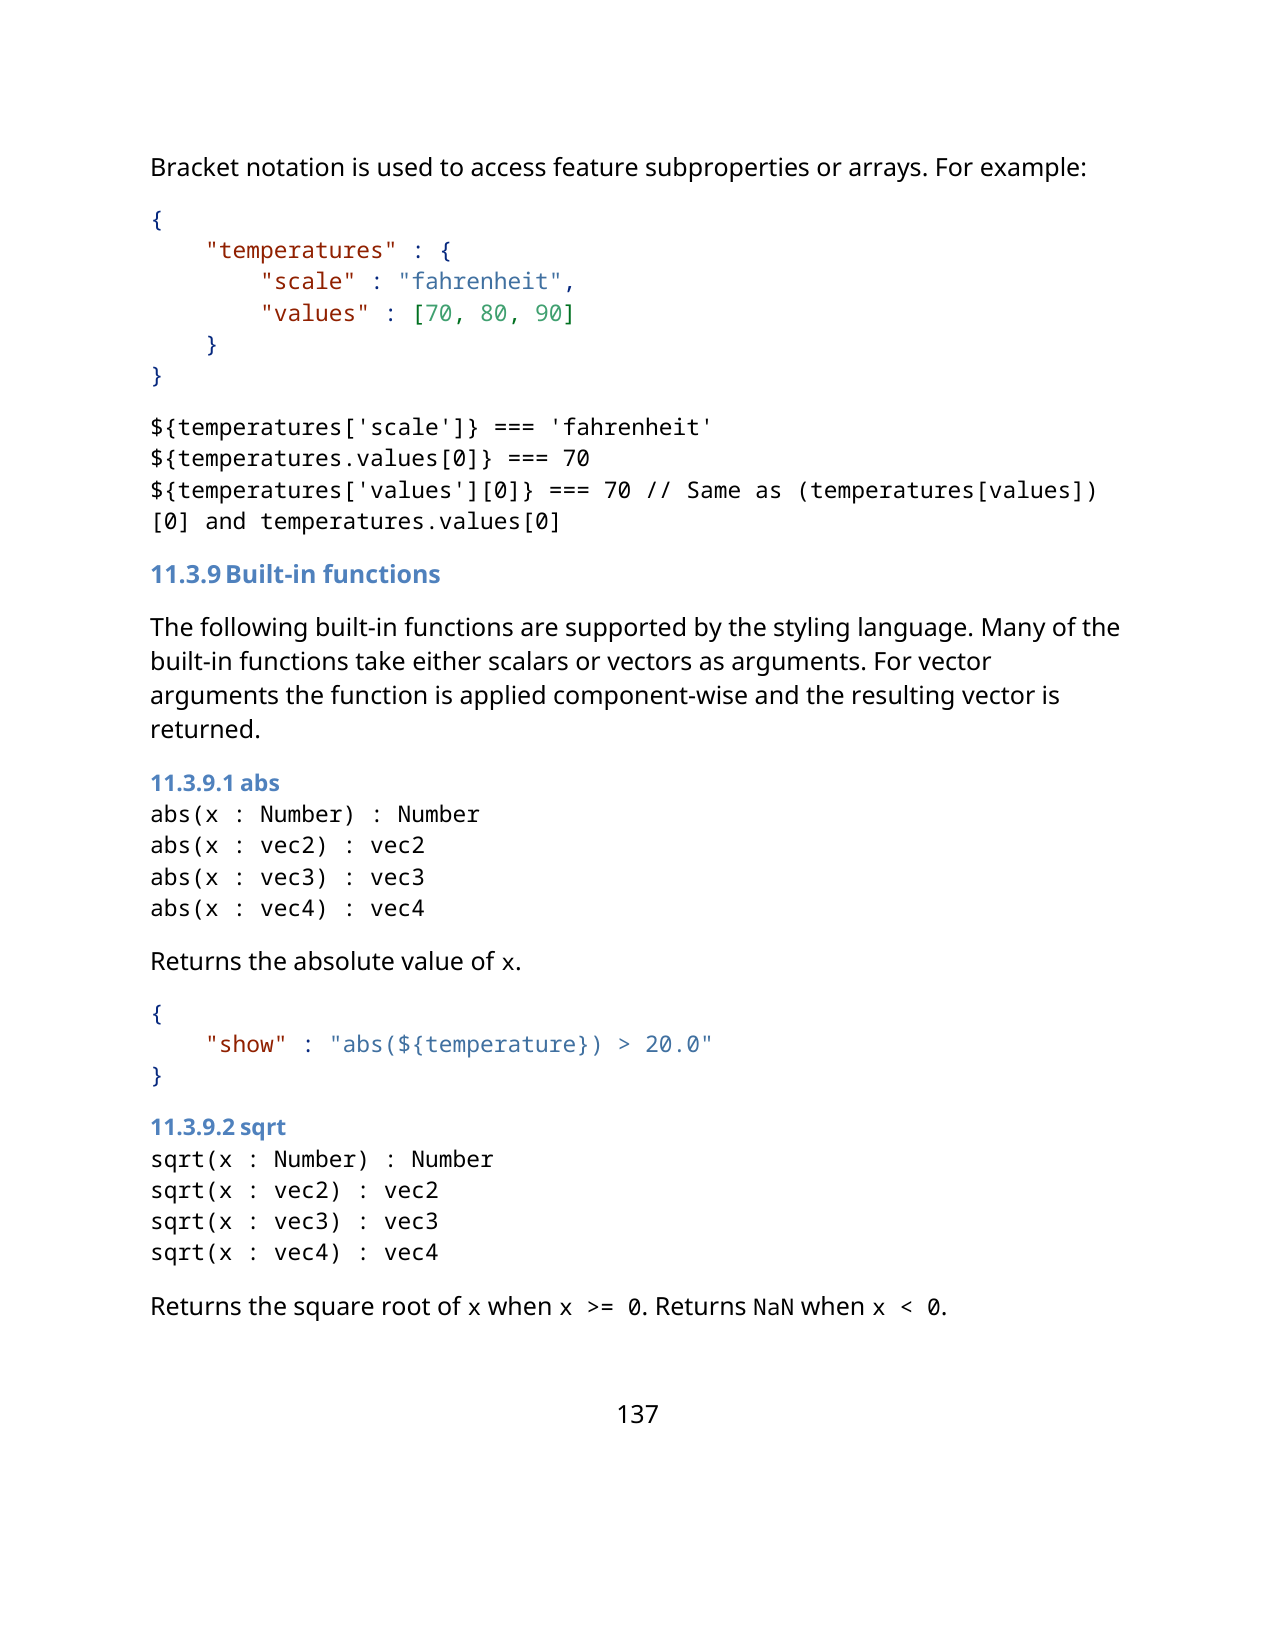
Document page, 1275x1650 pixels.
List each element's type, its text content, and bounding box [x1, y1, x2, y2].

text { "temperatures" : { "scale" : "fahrenheit", "values" : [70, 80, 90] } } [150, 203, 1125, 390]
subtitle abs [150, 767, 1125, 798]
text { "show" : "abs(${temperature}) > 20.0" } [150, 997, 1125, 1091]
text sqrt(x : Number) : Number sqrt(x : vec2) : vec2 sqrt(x : vec3) : vec3 sqrt(x : vec4) : vec4 [150, 1143, 1125, 1268]
text ${temperatures['scale']} === 'fahrenheit' ${temperatures.values[0]} === 70 ${temperatures['values'][0]} === 70 // Same as (temperatures[values])[0] and temperatures.values[0] [150, 411, 1125, 536]
text Bracket notation is used to access feature subproperties or arrays. For example: [150, 150, 1125, 184]
subtitle sqrt [150, 1111, 1125, 1143]
subtitle Built-in functions [150, 557, 1125, 591]
text Returns the square root of x when x >= 0. Returns NaN when x < 0. [150, 1288, 1125, 1322]
text Returns the absolute value of x. [150, 944, 1125, 978]
text The following built-in functions are supported by the styling language. Many of the built-in functions take either scalars or vectors as arguments. For vector arguments the function is applied component-wise and the resulting vector is returned. [150, 610, 1125, 746]
text abs(x : Number) : Number abs(x : vec2) : vec2 abs(x : vec3) : vec3 abs(x : vec4) : vec4 [150, 798, 1125, 923]
